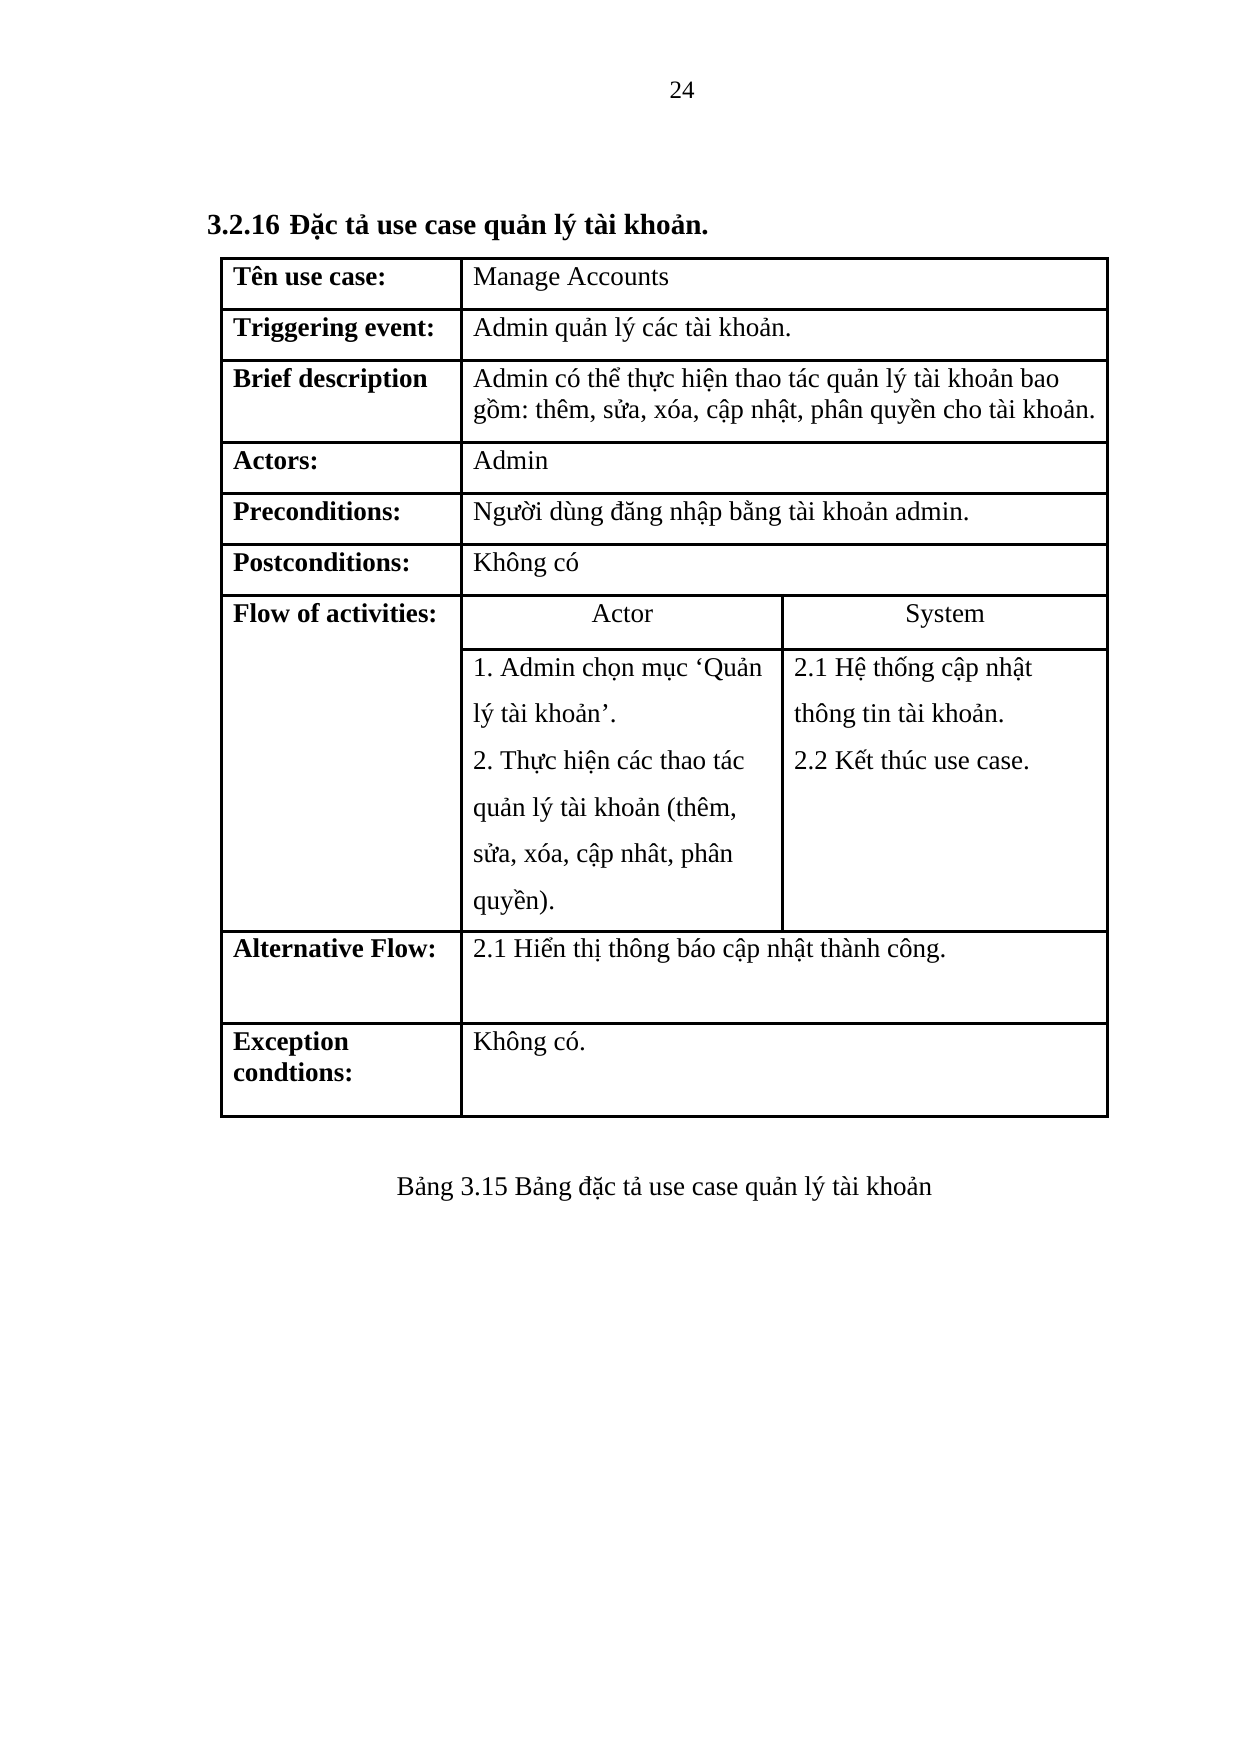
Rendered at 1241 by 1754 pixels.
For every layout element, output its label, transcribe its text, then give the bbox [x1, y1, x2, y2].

table_cell Brief description [223, 362, 460, 441]
table_cell Alternative Flow: [223, 933, 460, 1022]
list Đặc tả use case quản lý tài khoản. [207, 207, 1122, 240]
table_cell Exception condtions: [223, 1025, 460, 1115]
table_cell Admin quản lý các tài khoản. [463, 311, 1106, 359]
table_cell Postconditions: [223, 546, 460, 594]
table_cell Admin có thể thực hiện thao tác quản lý tài khoản bao gồm: thêm, sửa, xóa, cập nhật, phân quyền cho tài khoản. [463, 362, 1106, 441]
table_cell Không có. [463, 1025, 1106, 1115]
table_header Tên use case: [223, 260, 460, 308]
table_cell 1. Admin chọn mục ‘Quản lý tài khoản’. 2. Thực hiện các thao tác quản lý tài khoản (thêm, sửa, xóa, cập nhât, phân quyền). [463, 651, 781, 929]
table_cell Triggering event: [223, 311, 460, 359]
table_cell System [784, 597, 1106, 648]
table_cell Actors: [223, 444, 460, 492]
table_cell 2.1 Hệ thống cập nhật thông tin tài khoản. 2.2 Kết thúc use case. [784, 651, 1106, 929]
table_cell Flow of activities: [223, 597, 460, 648]
table_cell Admin [463, 444, 1106, 492]
table_cell 2.1 Hiển thị thông báo cập nhật thành công. [463, 933, 1106, 1022]
table_cell [223, 648, 460, 929]
table_cell Preconditions: [223, 495, 460, 543]
table_cell Người dùng đăng nhập bằng tài khoản admin. [463, 495, 1106, 543]
text Bảng 3.15 Bảng đặc tả use case quản lý tài khoản [207, 1170, 1122, 1201]
table_cell Không có [463, 546, 1106, 594]
table_header Manage Accounts [463, 260, 1106, 308]
table_cell Actor [463, 597, 781, 648]
